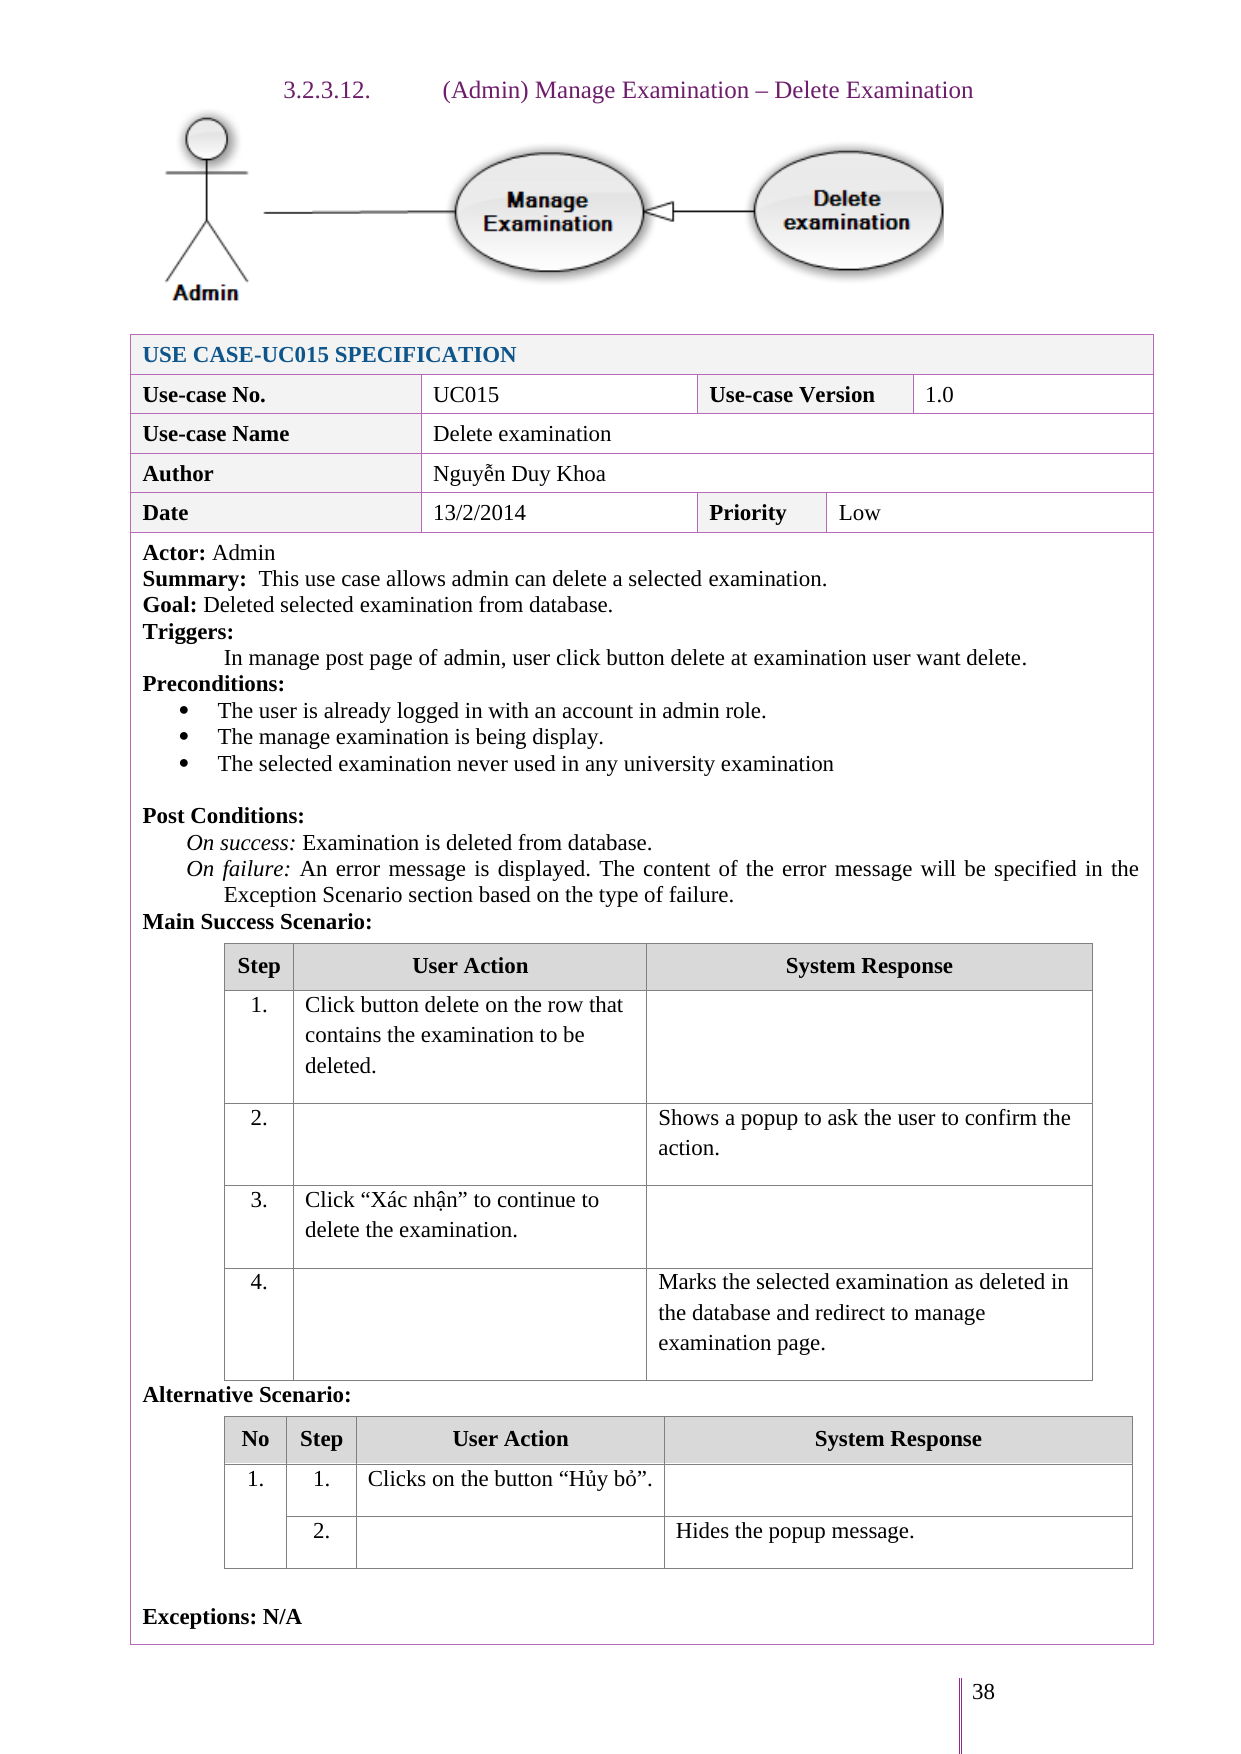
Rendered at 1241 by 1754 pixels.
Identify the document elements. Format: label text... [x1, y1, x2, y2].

table_cell Use-case Version [698, 375, 913, 413]
table_cell 13/2/2014 [422, 493, 697, 532]
table_cell Date [131, 493, 421, 532]
table_cell 1.0 [914, 375, 1153, 413]
table_cell Use-case No. [131, 375, 421, 413]
table_cell Use-case Name [131, 414, 421, 453]
subtitle (Admin) Manage Examination – Delete Examination [283, 75, 1165, 104]
table_cell Nguyễn Duy Khoa [422, 454, 1153, 492]
table_cell UC015 [422, 375, 697, 413]
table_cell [131, 533, 1153, 1644]
table_cell Author [131, 454, 421, 492]
picture [142, 108, 944, 310]
table_header USE CASE-UC015 SPECIFICATION [131, 335, 1153, 374]
table_cell Delete examination [422, 414, 1153, 453]
table_cell Low [827, 493, 1153, 532]
table_cell Priority [698, 493, 826, 532]
